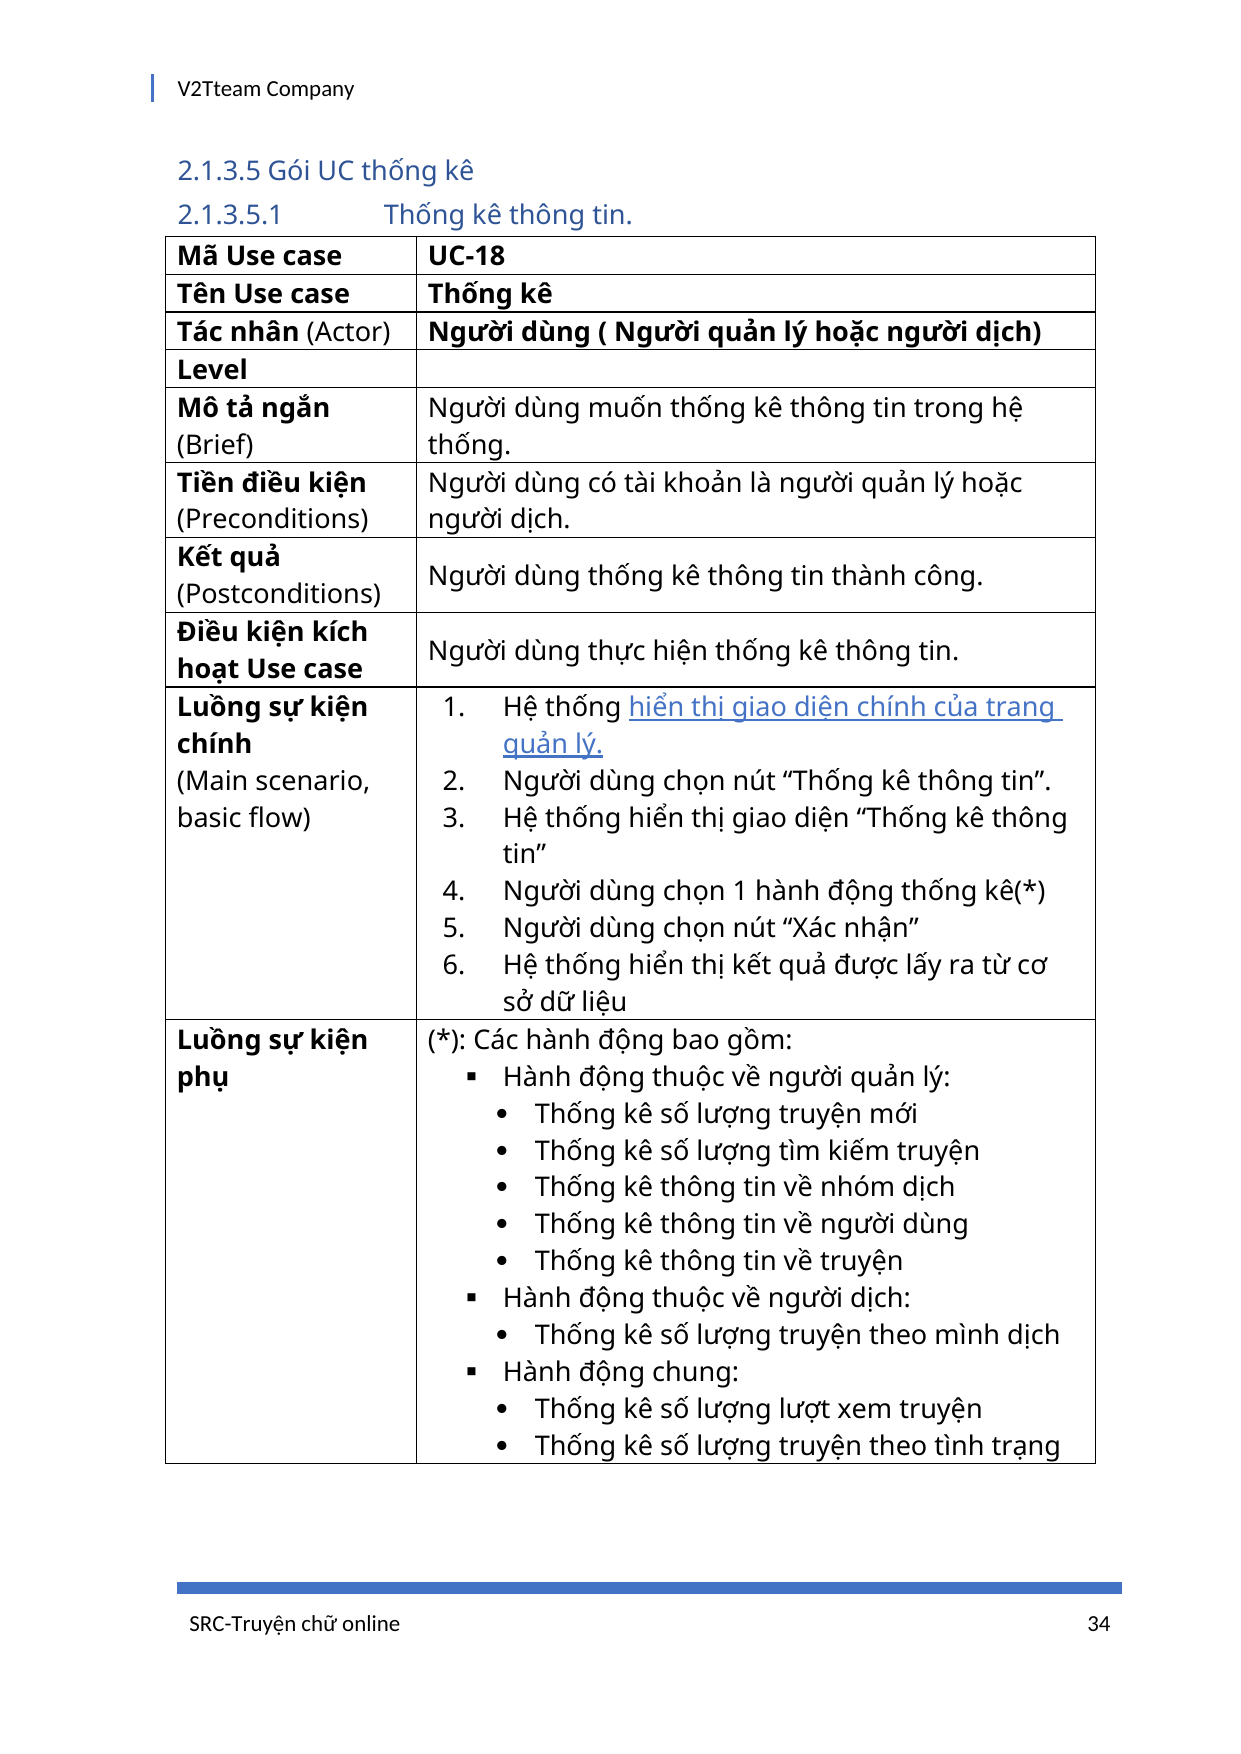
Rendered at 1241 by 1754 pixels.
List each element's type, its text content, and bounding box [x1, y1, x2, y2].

subtitle Gói UC thống kê [177, 152, 1122, 189]
table_cell Người dùng thống kê thông tin thành công. [417, 538, 1095, 612]
table_cell [417, 350, 1095, 387]
table_cell Tên Use case [166, 275, 416, 311]
table_header Mã Use case [166, 237, 416, 273]
table_cell Thống kê [417, 275, 1095, 311]
table_cell Luồng sự kiện chính (Main scenario, basic flow) [166, 688, 416, 1019]
table_cell Điều kiện kích hoạt Use case [166, 613, 416, 686]
table_cell Người dùng thực hiện thống kê thông tin. [417, 613, 1095, 686]
table_cell Người dùng ( Người quản lý hoặc người dịch) [417, 313, 1095, 349]
table_header UC-18 [417, 237, 1095, 273]
table_cell Hệ thống hiển thị giao diện chính của trang quản lý. Người dùng chọn nút “Thống kê thông tin”. Hệ thống hiển thị giao diện “Thống kê thông tin” Người dùng chọn 1 hành động thống kê(*) Người dùng chọn nút “Xác nhận” Hệ thống hiển thị kết quả được lấy ra từ cơ sở dữ liệu [417, 688, 1095, 1019]
table_cell Level [166, 350, 416, 387]
table_cell Tiền điều kiện (Preconditions) [166, 463, 416, 537]
table_cell Người dùng muốn thống kê thông tin trong hệ thống. [417, 388, 1095, 462]
table_cell Luồng sự kiện phụ [166, 1020, 416, 1463]
table_cell (*): Các hành động bao gồm: Hành động thuộc về người quản lý: Thống kê số lượng truyện mới Thống kê số lượng tìm kiếm truyện Thống kê thông tin về nhóm dịch Thống kê thông tin về người dùng Thống kê thông tin về truyện Hành động thuộc về người dịch: Thống kê số lượng truyện theo mình dịch Hành động chung: Thống kê số lượng lượt xem truyện Thống kê số lượng truyện theo tình trạng [417, 1020, 1095, 1463]
table_cell Tác nhân (Actor) [166, 313, 416, 349]
table_cell Kết quả (Postconditions) [166, 538, 416, 612]
table_cell Người dùng có tài khoản là người quản lý hoặc người dịch. [417, 463, 1095, 537]
table_cell Mô tả ngắn (Brief) [166, 388, 416, 462]
subtitle Thống kê thông tin. [177, 196, 1122, 233]
